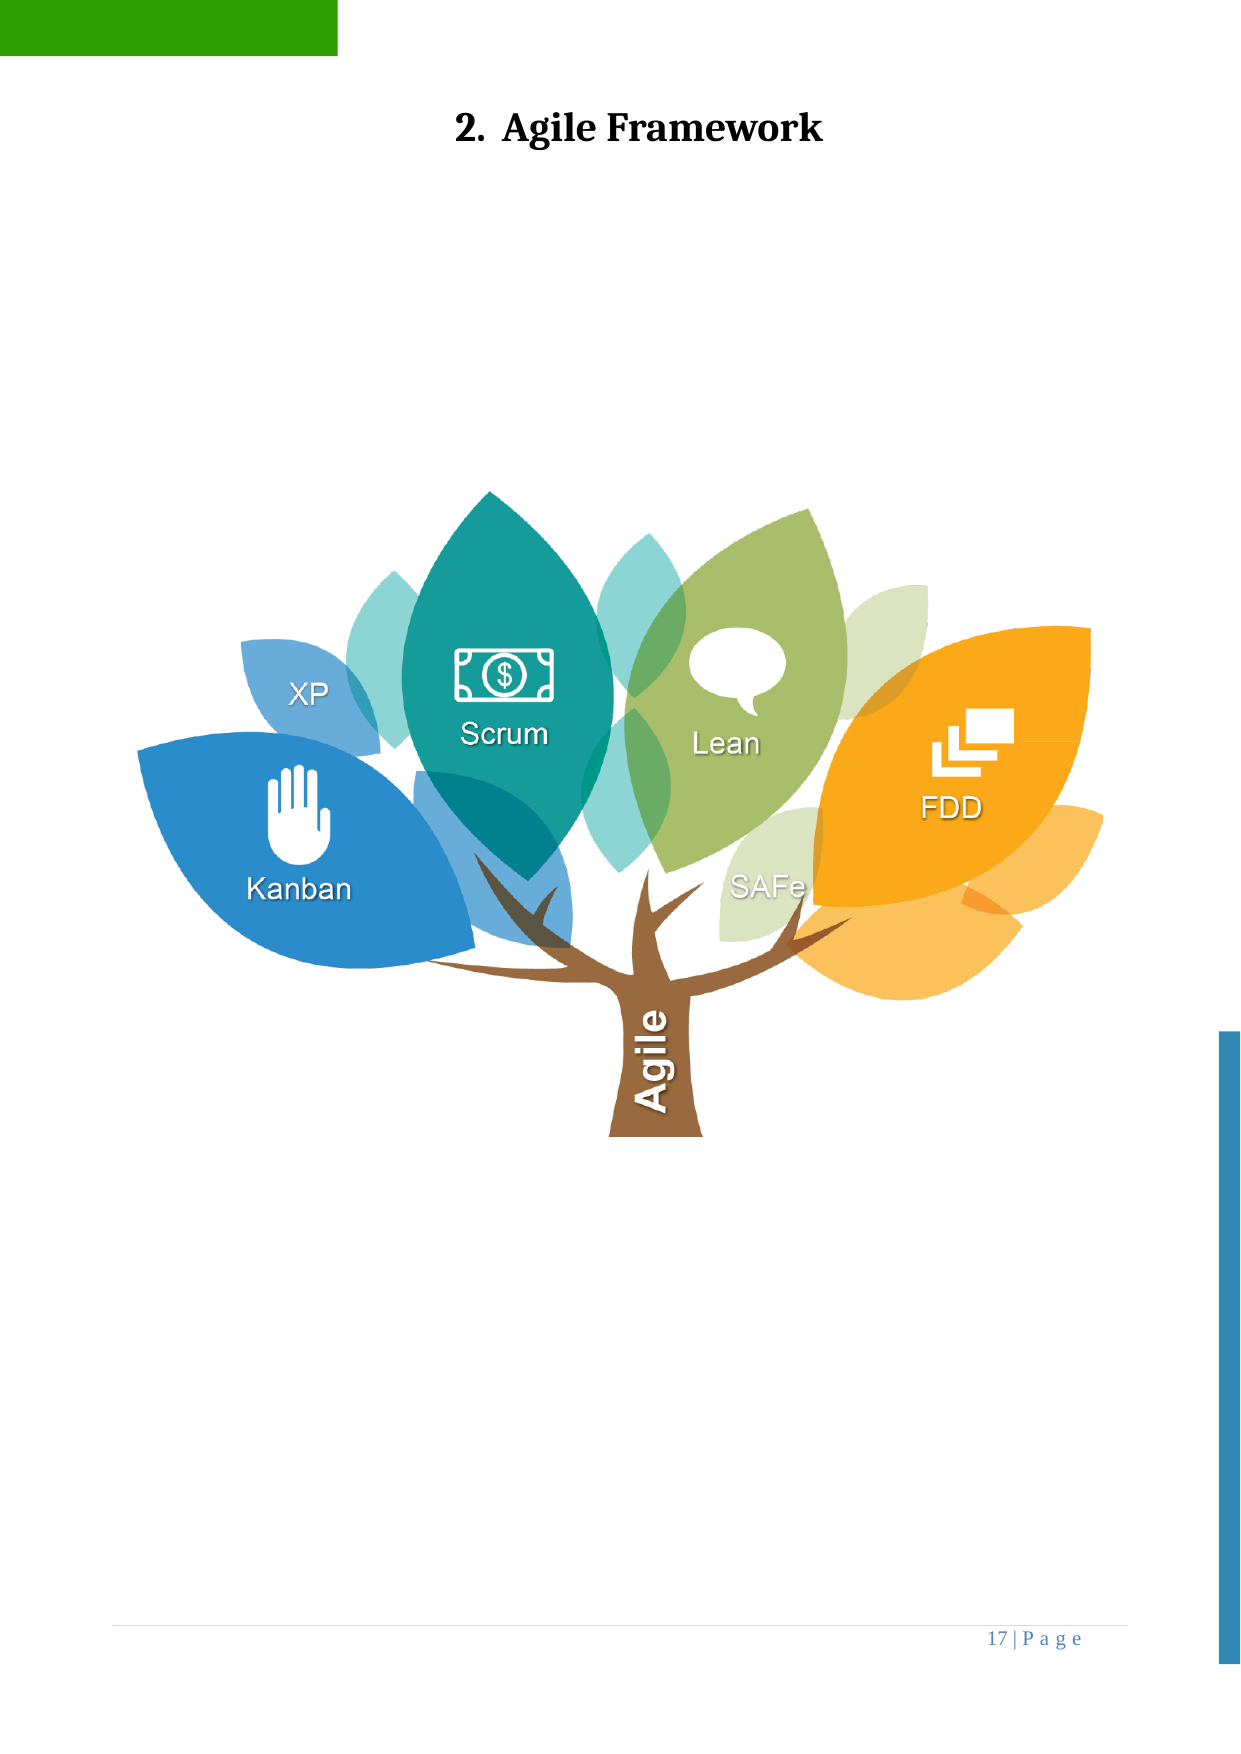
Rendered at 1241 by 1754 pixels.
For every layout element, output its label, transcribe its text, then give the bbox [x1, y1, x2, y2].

picture [137, 491, 1104, 1137]
subtitle Agile Framework [150, 104, 1128, 152]
